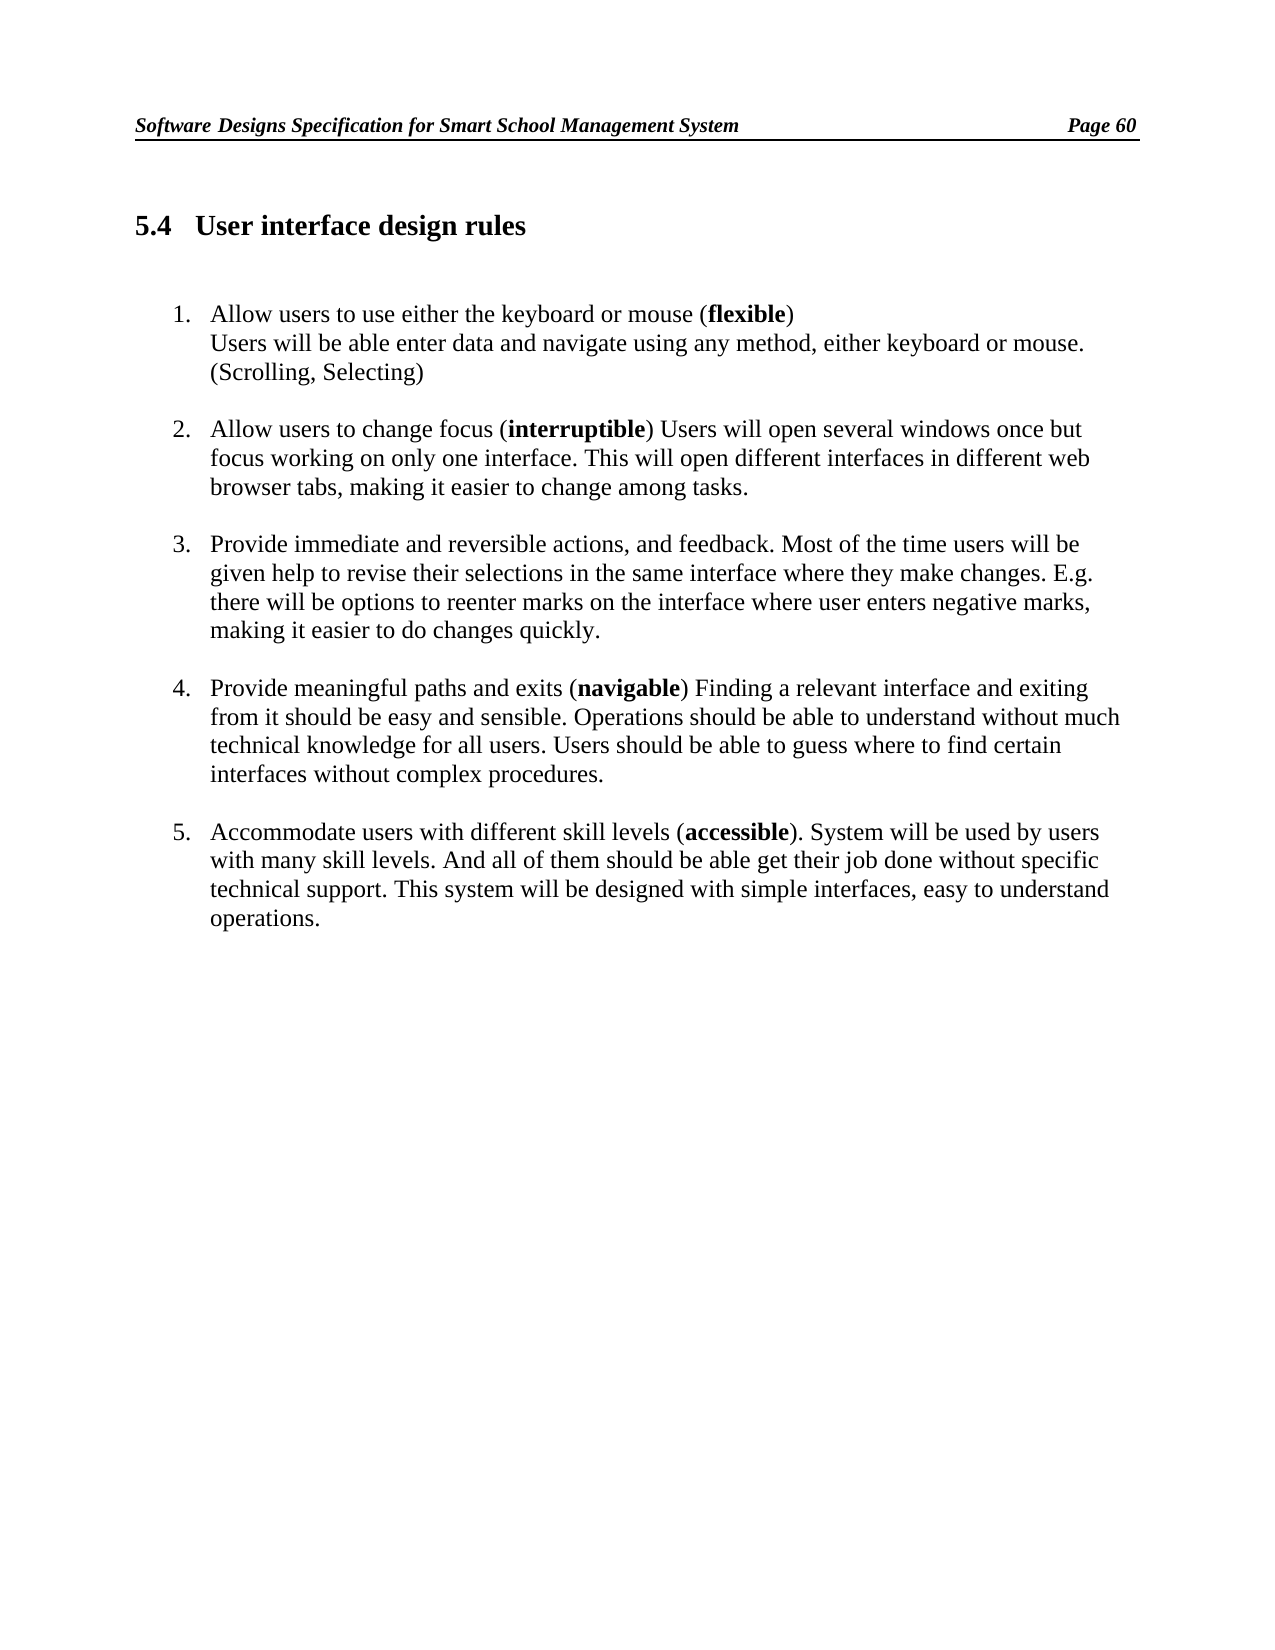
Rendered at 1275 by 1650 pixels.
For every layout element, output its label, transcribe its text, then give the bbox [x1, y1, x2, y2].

list Provide meaningful paths and exits (navigable) Finding a relevant interface and exiting from it should be easy and sensible. Operations should be able to understand without much technical knowledge for all users. Users should be able to guess where to find certain interfaces without complex procedures. [172, 673, 1140, 788]
subtitle User interface design rules [135, 208, 1140, 241]
text Users will be able enter data and navigate using any method, either keyboard or mouse. (Scrolling, Selecting) [210, 328, 1140, 386]
list Allow users to change focus (interruptible) Users will open several windows once but focus working on only one interface. This will open different interfaces in different web browser tabs, making it easier to change among tasks. [172, 414, 1140, 501]
list Provide immediate and reversible actions, and feedback. Most of the time users will be given help to revise their selections in the same interface where they make changes. E.g. there will be options to reenter marks on the interface where user enters negative marks, making it easier to do changes quickly. [172, 529, 1140, 644]
list Allow users to use either the keyboard or mouse (flexible) [172, 299, 1140, 328]
list Accommodate users with different skill levels (accessible). System will be used by users with many skill levels. And all of them should be able get their job done without specific technical support. This system will be designed with simple interfaces, easy to understand operations. [172, 817, 1140, 932]
